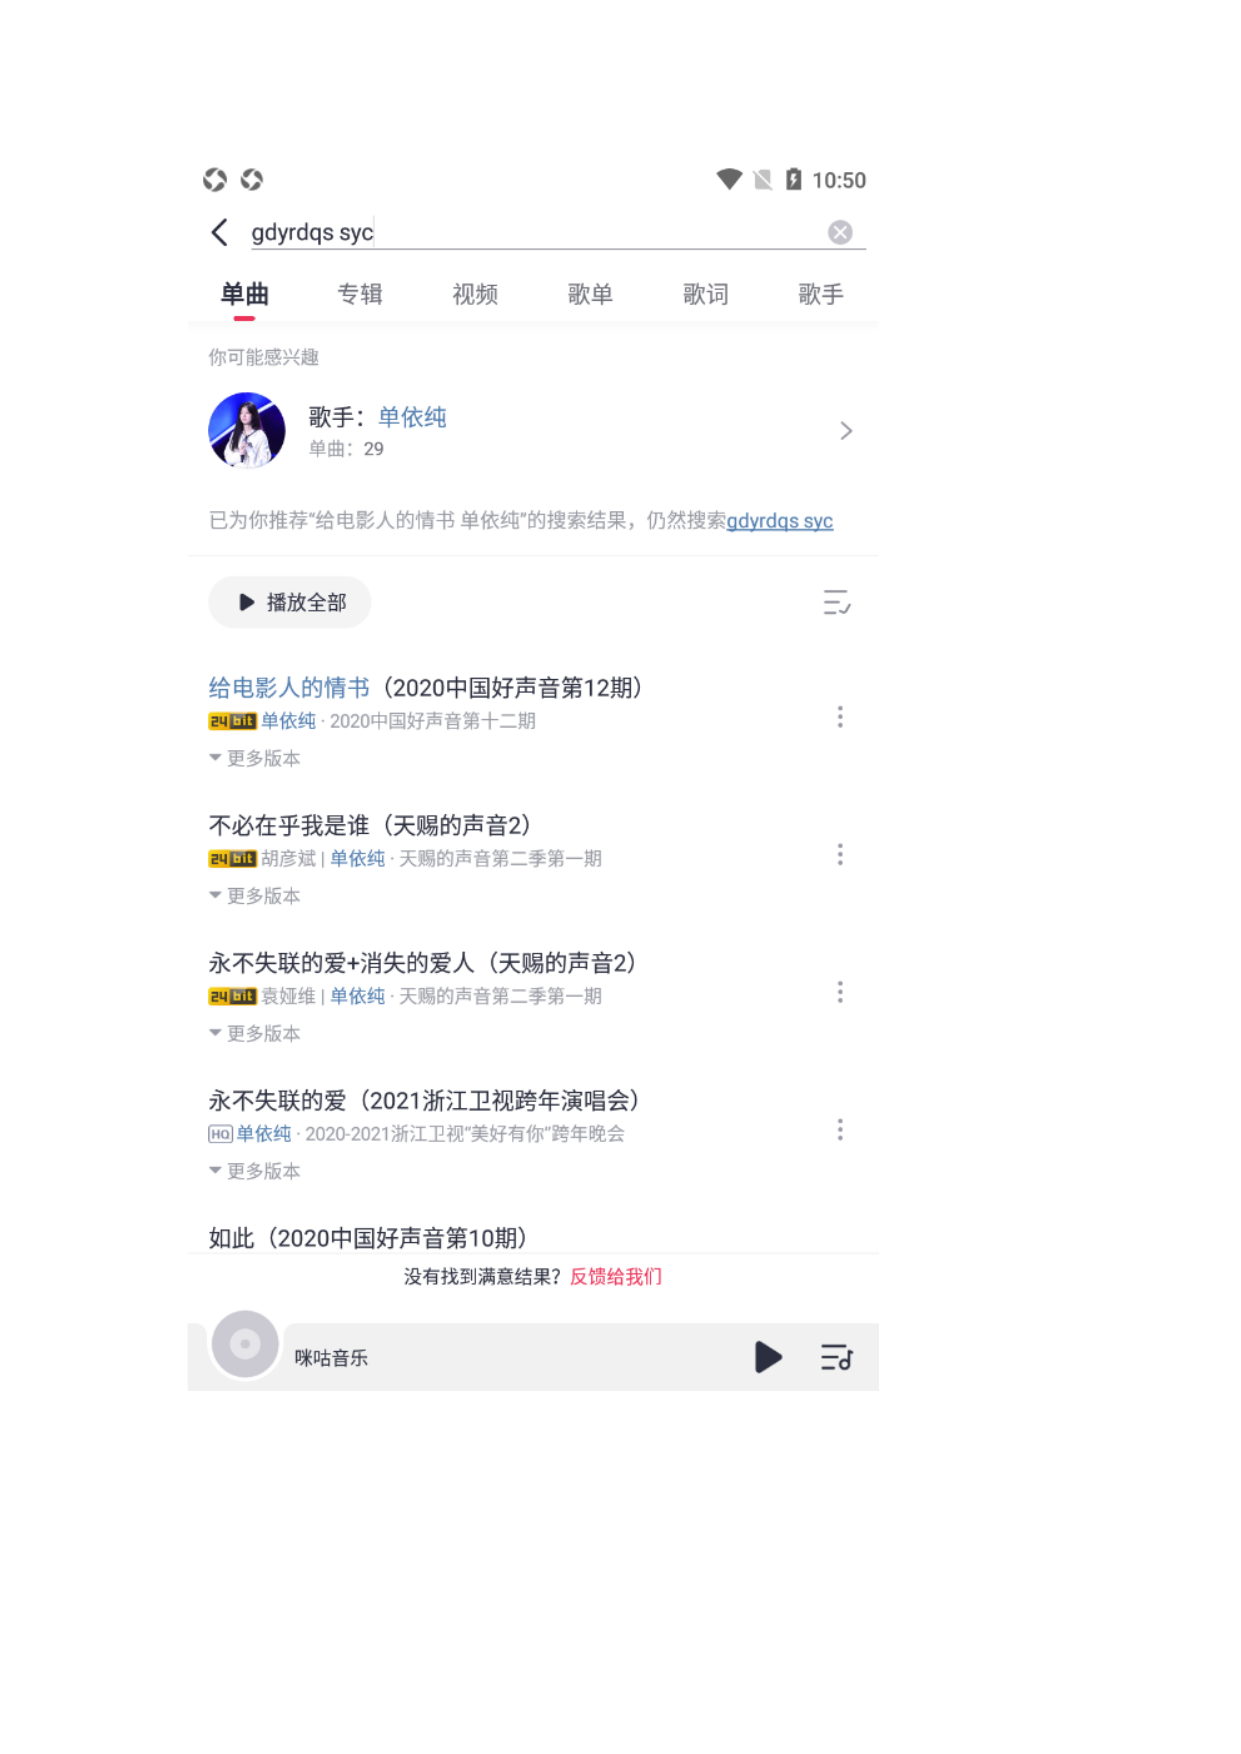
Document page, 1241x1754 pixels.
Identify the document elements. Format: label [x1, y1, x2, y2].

picture [187, 162, 879, 1391]
